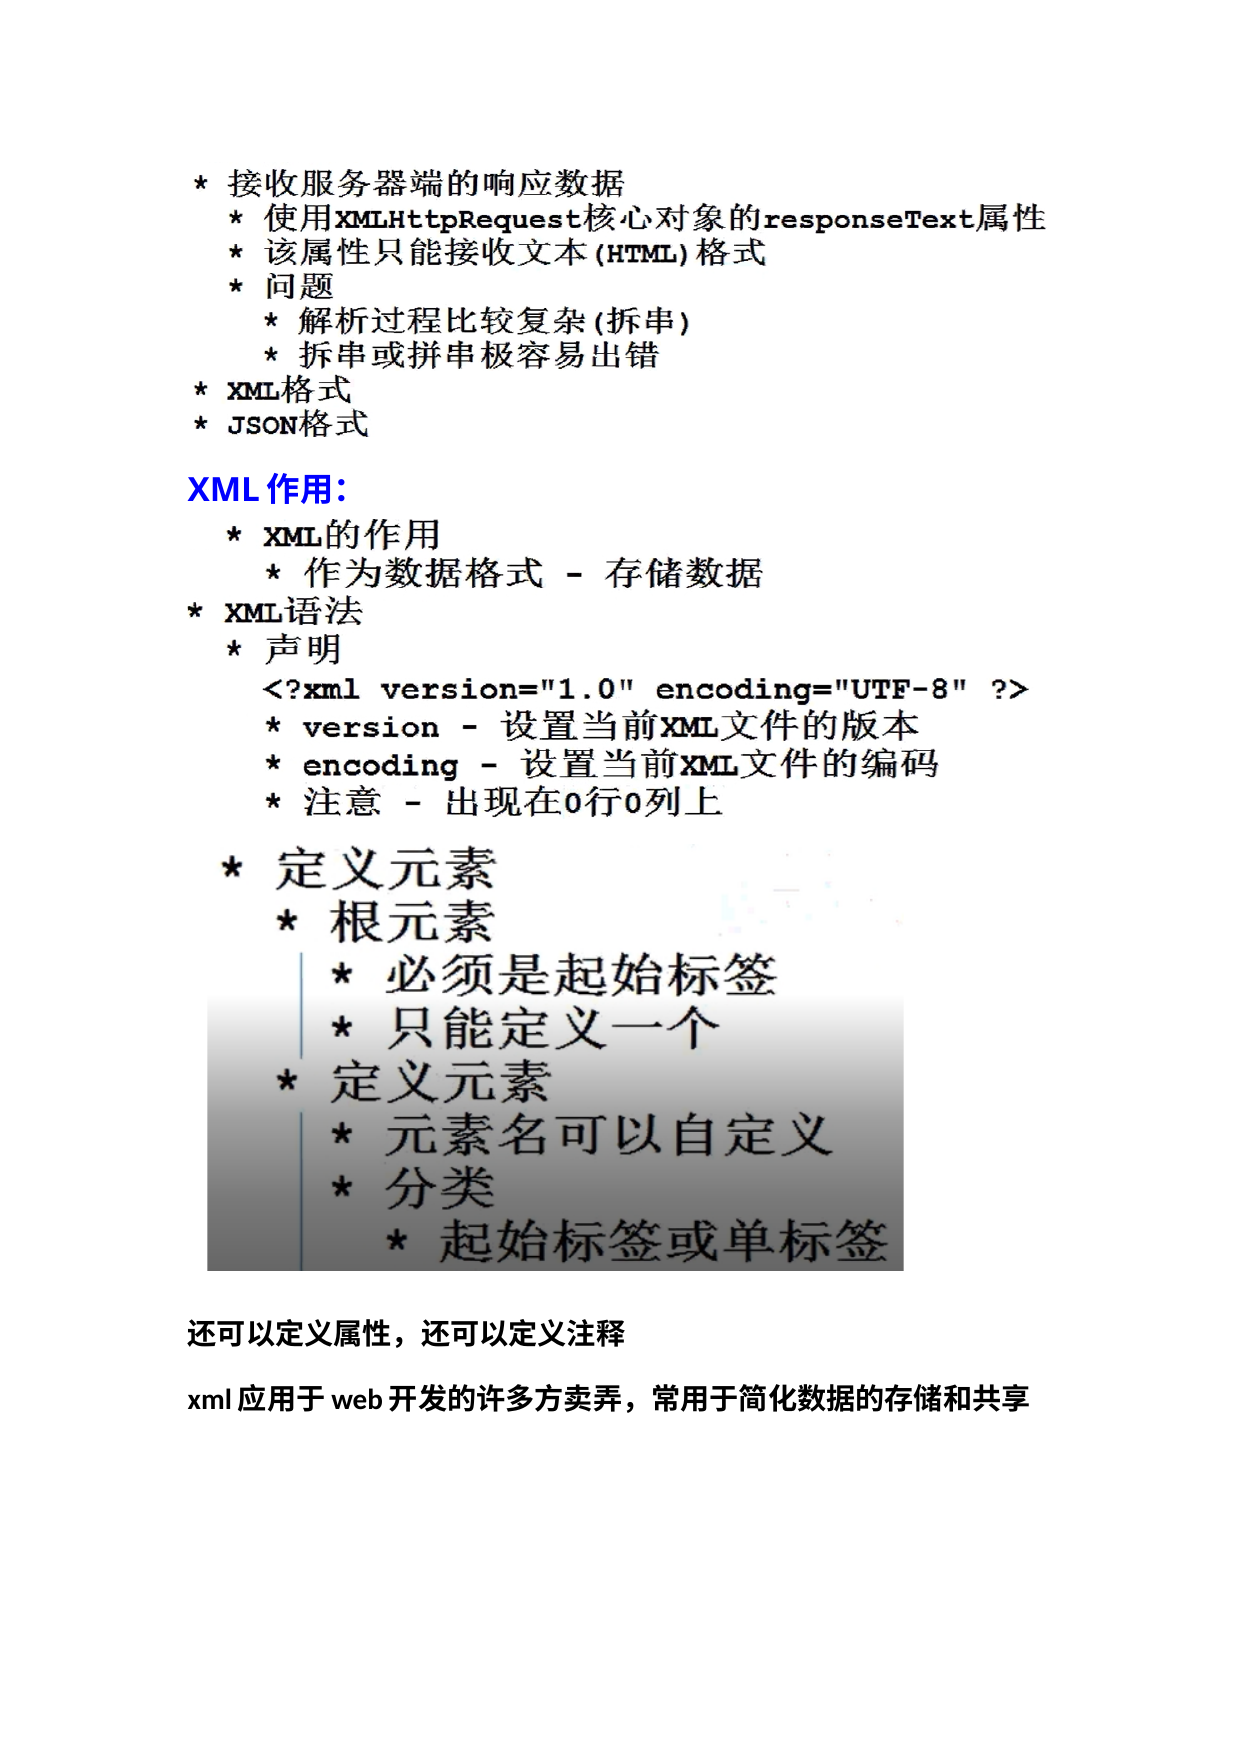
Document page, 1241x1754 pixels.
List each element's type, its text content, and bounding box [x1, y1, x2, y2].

picture [207, 844, 904, 1271]
list XML作用： [187, 454, 1053, 519]
picture [187, 162, 1053, 437]
list 还可以定义属性，还可以定义注释 [187, 1299, 1053, 1364]
list xml应用于web开发的许多方卖弄，常用于简化数据的存储和共享 [187, 1364, 1053, 1429]
picture [187, 519, 1052, 819]
